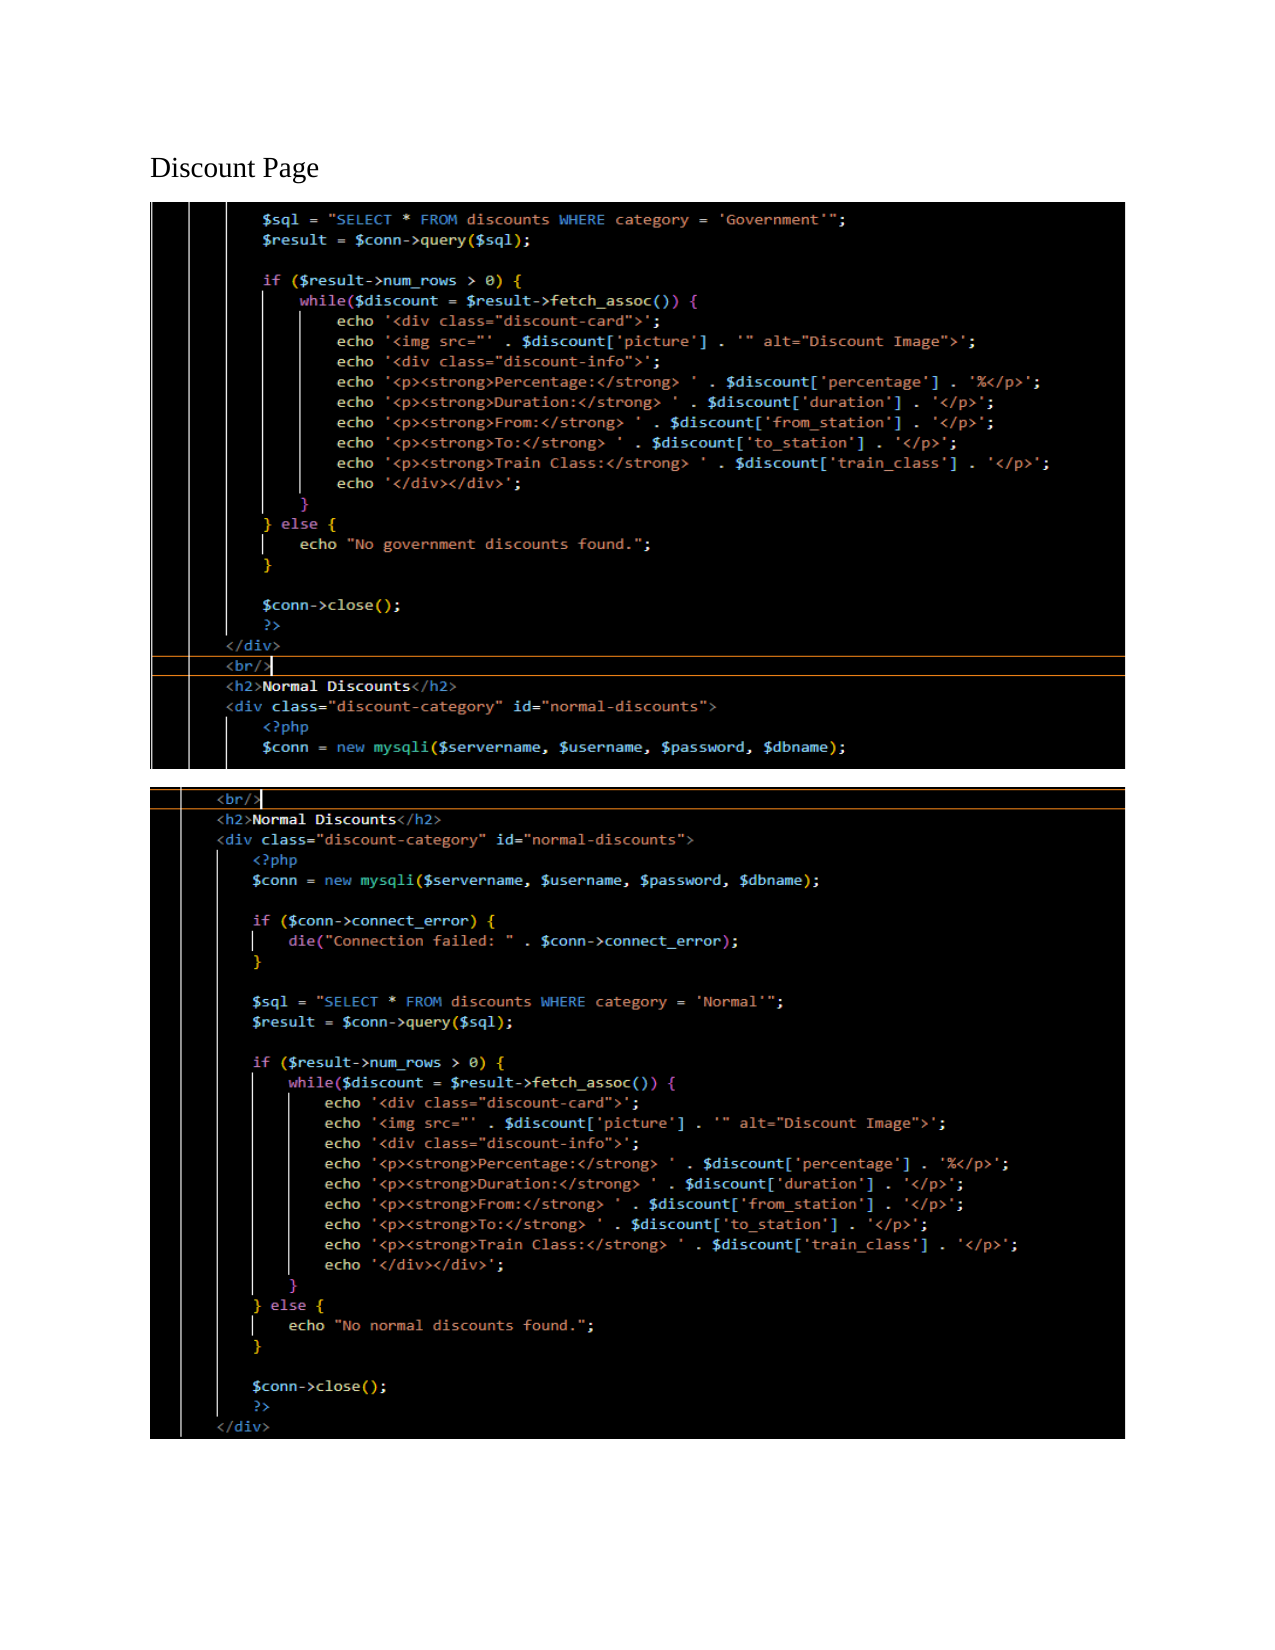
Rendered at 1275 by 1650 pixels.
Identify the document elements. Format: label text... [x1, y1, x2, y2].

picture [150, 202, 1125, 769]
picture [150, 787, 1125, 1439]
text Discount Page [150, 150, 1125, 183]
